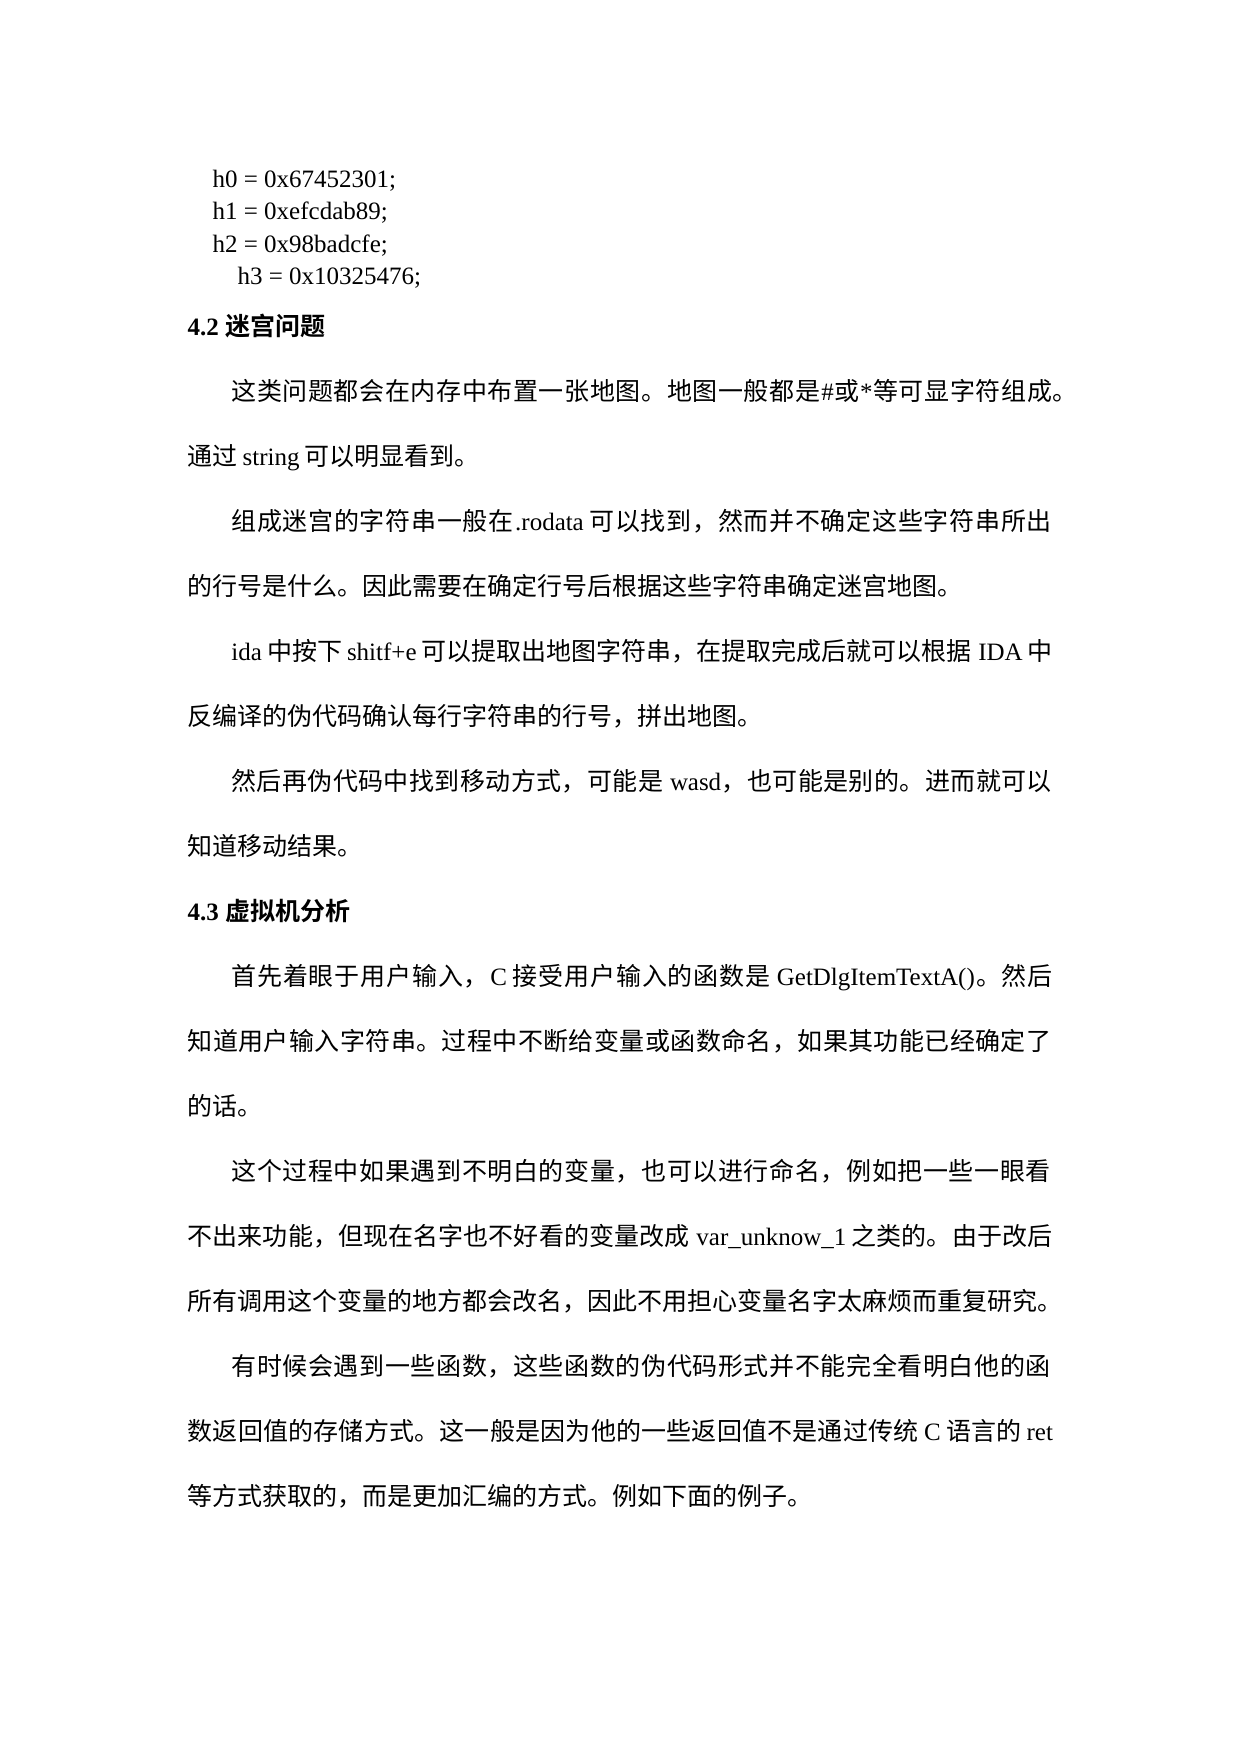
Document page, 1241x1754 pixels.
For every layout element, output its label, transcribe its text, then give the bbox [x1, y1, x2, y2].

list h1 = 0xefcdab89; [187, 194, 1053, 227]
list 4.2 迷宫问题 [187, 292, 1053, 357]
list h0 = 0x67452301; [187, 162, 1053, 194]
list 有时候会遇到一些函数，这些函数的伪代码形式并不能完全看明白他的函数返回值的存储方式。这一般是因为他的一些返回值不是通过传统C语言的ret等方式获取的，而是更加汇编的方式。例如下面的例子。 [187, 1332, 1053, 1527]
list 这个过程中如果遇到不明白的变量，也可以进行命名，例如把一些一眼看不出来功能，但现在名字也不好看的变量改成var_unknow_1之类的。由于改后所有调用这个变量的地方都会改名，因此不用担心变量名字太麻烦而重复研究。 [187, 1137, 1053, 1332]
list h3 = 0x10325476; [187, 259, 1053, 292]
list ida中按下shitf+e可以提取出地图字符串，在提取完成后就可以根据IDA中反编译的伪代码确认每行字符串的行号，拼出地图。 [187, 617, 1053, 747]
list h2 = 0x98badcfe; [187, 227, 1053, 259]
list 4.3 虚拟机分析 [187, 877, 1053, 942]
list 这类问题都会在内存中布置一张地图。地图一般都是#或*等可显字符组成。通过string可以明显看到。 [187, 357, 1053, 487]
list 然后再伪代码中找到移动方式，可能是wasd，也可能是别的。进而就可以知道移动结果。 [187, 747, 1053, 877]
list 组成迷宫的字符串一般在.rodata可以找到，然而并不确定这些字符串所出的行号是什么。因此需要在确定行号后根据这些字符串确定迷宫地图。 [187, 487, 1053, 617]
list 首先着眼于用户输入，C接受用户输入的函数是GetDlgItemTextA()。然后知道用户输入字符串。过程中不断给变量或函数命名，如果其功能已经确定了的话。 [187, 942, 1053, 1137]
